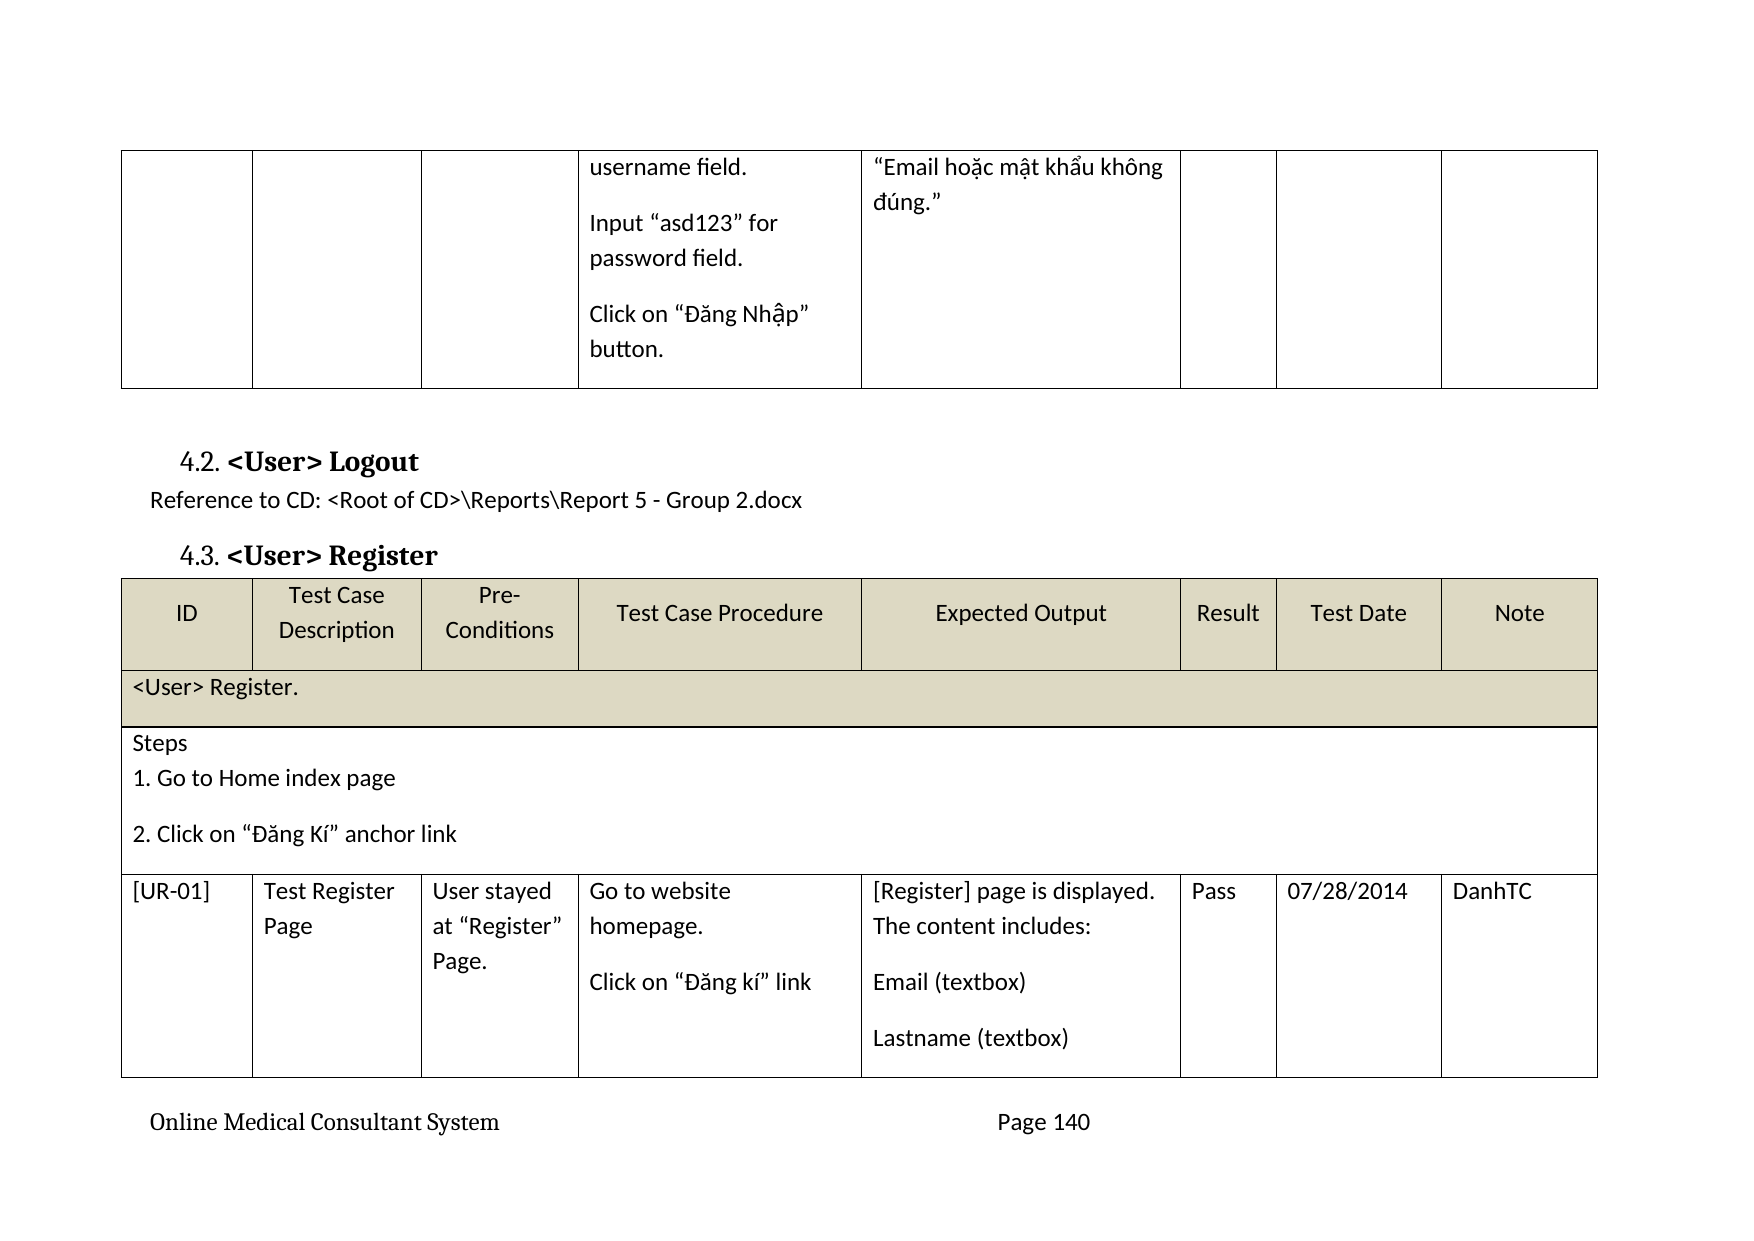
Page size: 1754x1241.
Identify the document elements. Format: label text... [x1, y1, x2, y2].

text Reference to CD: <Root of CD>\Reports\Report 5 - Group 2.docx [150, 484, 1604, 514]
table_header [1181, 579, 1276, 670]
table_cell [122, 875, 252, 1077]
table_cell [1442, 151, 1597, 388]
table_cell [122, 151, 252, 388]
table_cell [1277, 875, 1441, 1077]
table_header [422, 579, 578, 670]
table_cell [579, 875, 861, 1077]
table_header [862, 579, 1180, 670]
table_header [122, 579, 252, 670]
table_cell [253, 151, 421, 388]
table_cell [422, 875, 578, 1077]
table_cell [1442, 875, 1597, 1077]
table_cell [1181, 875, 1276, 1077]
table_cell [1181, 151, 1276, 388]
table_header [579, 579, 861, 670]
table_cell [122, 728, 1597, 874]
subtitle <User> Logout [180, 445, 1604, 479]
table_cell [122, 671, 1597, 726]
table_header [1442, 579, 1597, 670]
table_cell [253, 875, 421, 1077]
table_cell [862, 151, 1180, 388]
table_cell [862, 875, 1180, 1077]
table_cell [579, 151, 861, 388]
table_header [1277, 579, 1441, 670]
subtitle <User> Register [180, 539, 1604, 573]
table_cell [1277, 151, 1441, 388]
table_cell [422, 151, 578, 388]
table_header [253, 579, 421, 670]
